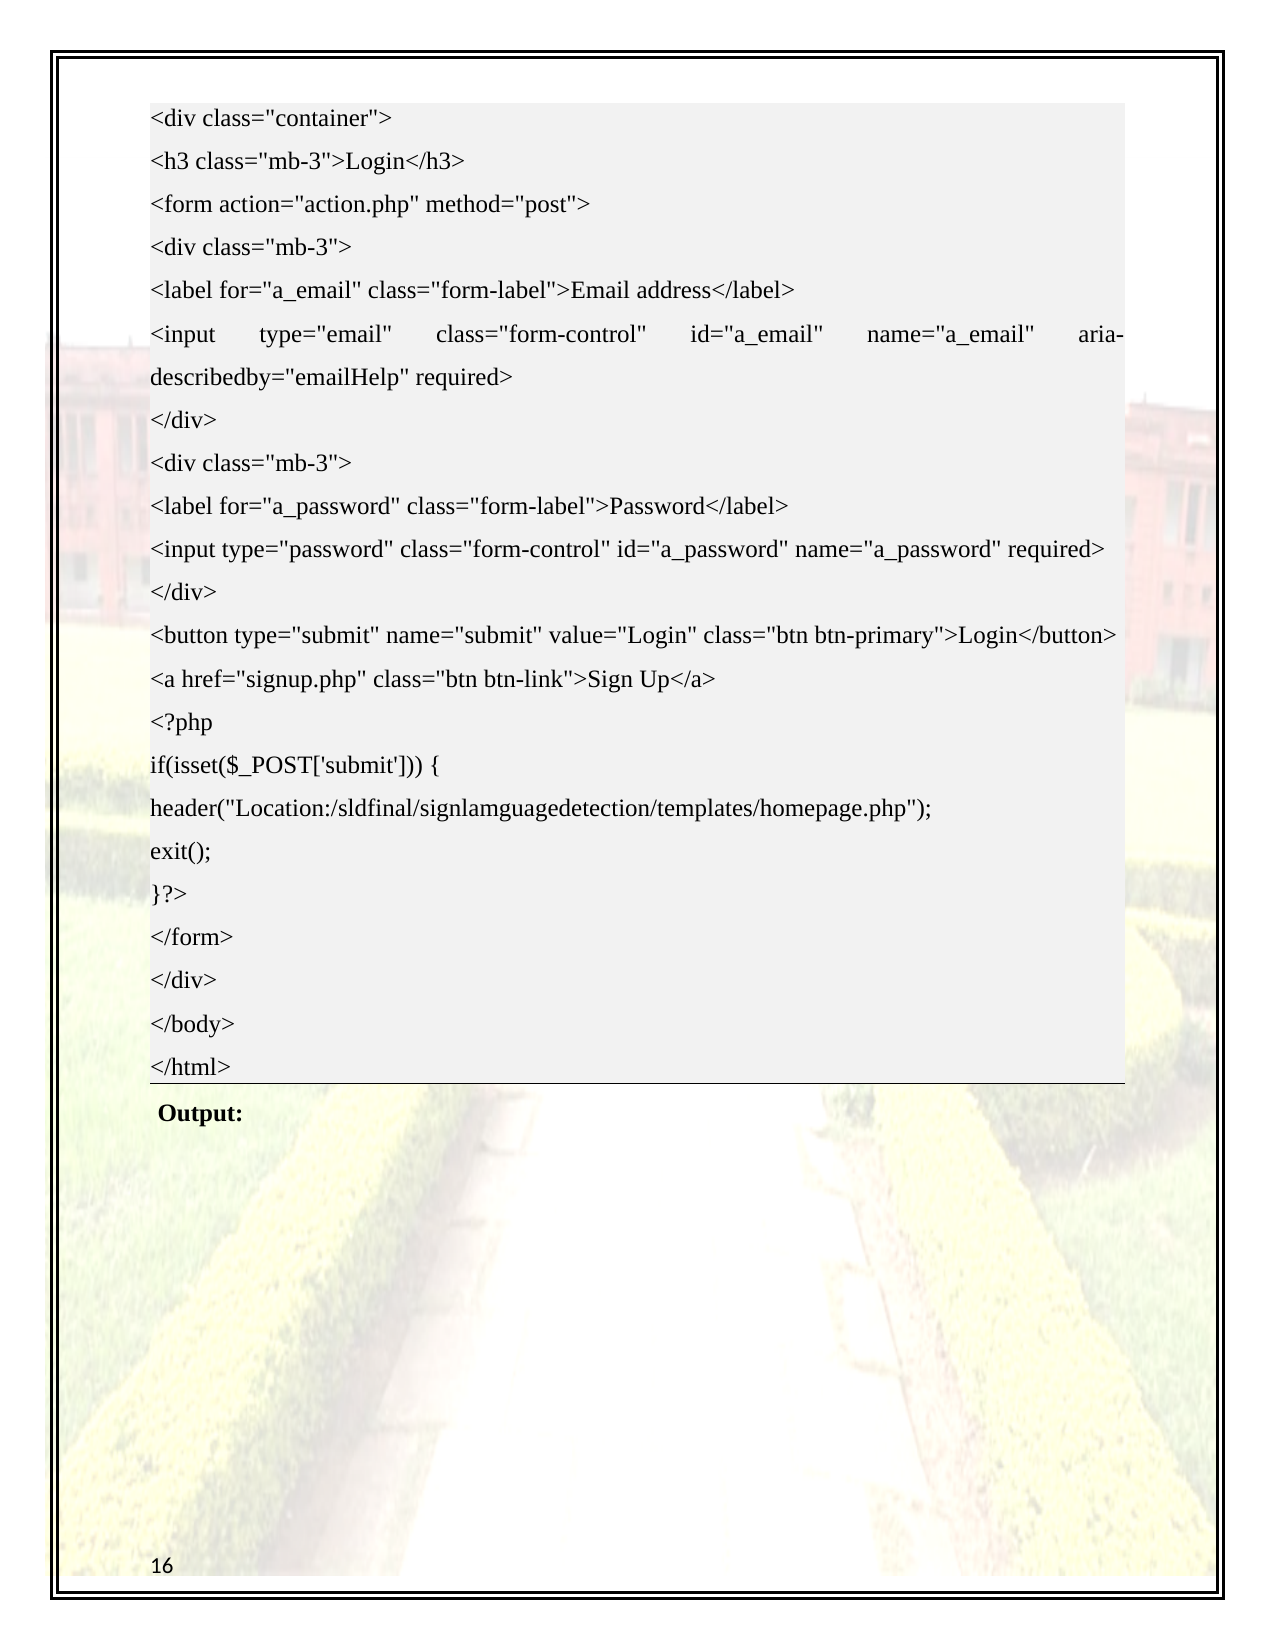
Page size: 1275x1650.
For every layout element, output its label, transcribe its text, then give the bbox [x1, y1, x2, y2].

text <input type="password" class="form-control" id="a_password" name="a_password" required> [150, 534, 1125, 563]
text </form> [150, 922, 1125, 951]
text }?> [150, 879, 1125, 908]
text <div class="mb-3"> [150, 232, 1125, 261]
text <label for="a_email" class="form-label">Email address</label> [150, 276, 1125, 304]
text Output: [150, 1098, 1125, 1127]
text exit(); [150, 836, 1125, 865]
text header("Location:/sldfinal/signlamguagedetection/templates/homepage.php"); [150, 793, 1125, 822]
text <a href="signup.php" class="btn btn-link">Sign Up</a> [150, 664, 1125, 692]
text <h3 class="mb-3">Login</h3> [150, 146, 1125, 175]
text <form action="action.php" method="post"> [150, 189, 1125, 218]
text </div> [150, 577, 1125, 606]
text </div> [150, 966, 1125, 994]
text <label for="a_password" class="form-label">Password</label> [150, 491, 1125, 520]
text if(isset($_POST['submit'])) { [150, 750, 1125, 779]
text </div> [150, 405, 1125, 434]
text </html> [150, 1052, 1125, 1083]
text <input type="email" class="form-control" id="a_email" name="a_email" aria-describedby="emailHelp" required> [150, 319, 1125, 391]
text <div class="mb-3"> [150, 448, 1125, 477]
text <?php [150, 707, 1125, 736]
text </body> [150, 1009, 1125, 1037]
text <button type="submit" name="submit" value="Login" class="btn btn-primary">Login</button> [150, 621, 1125, 649]
text <div class="container"> [150, 103, 1125, 132]
